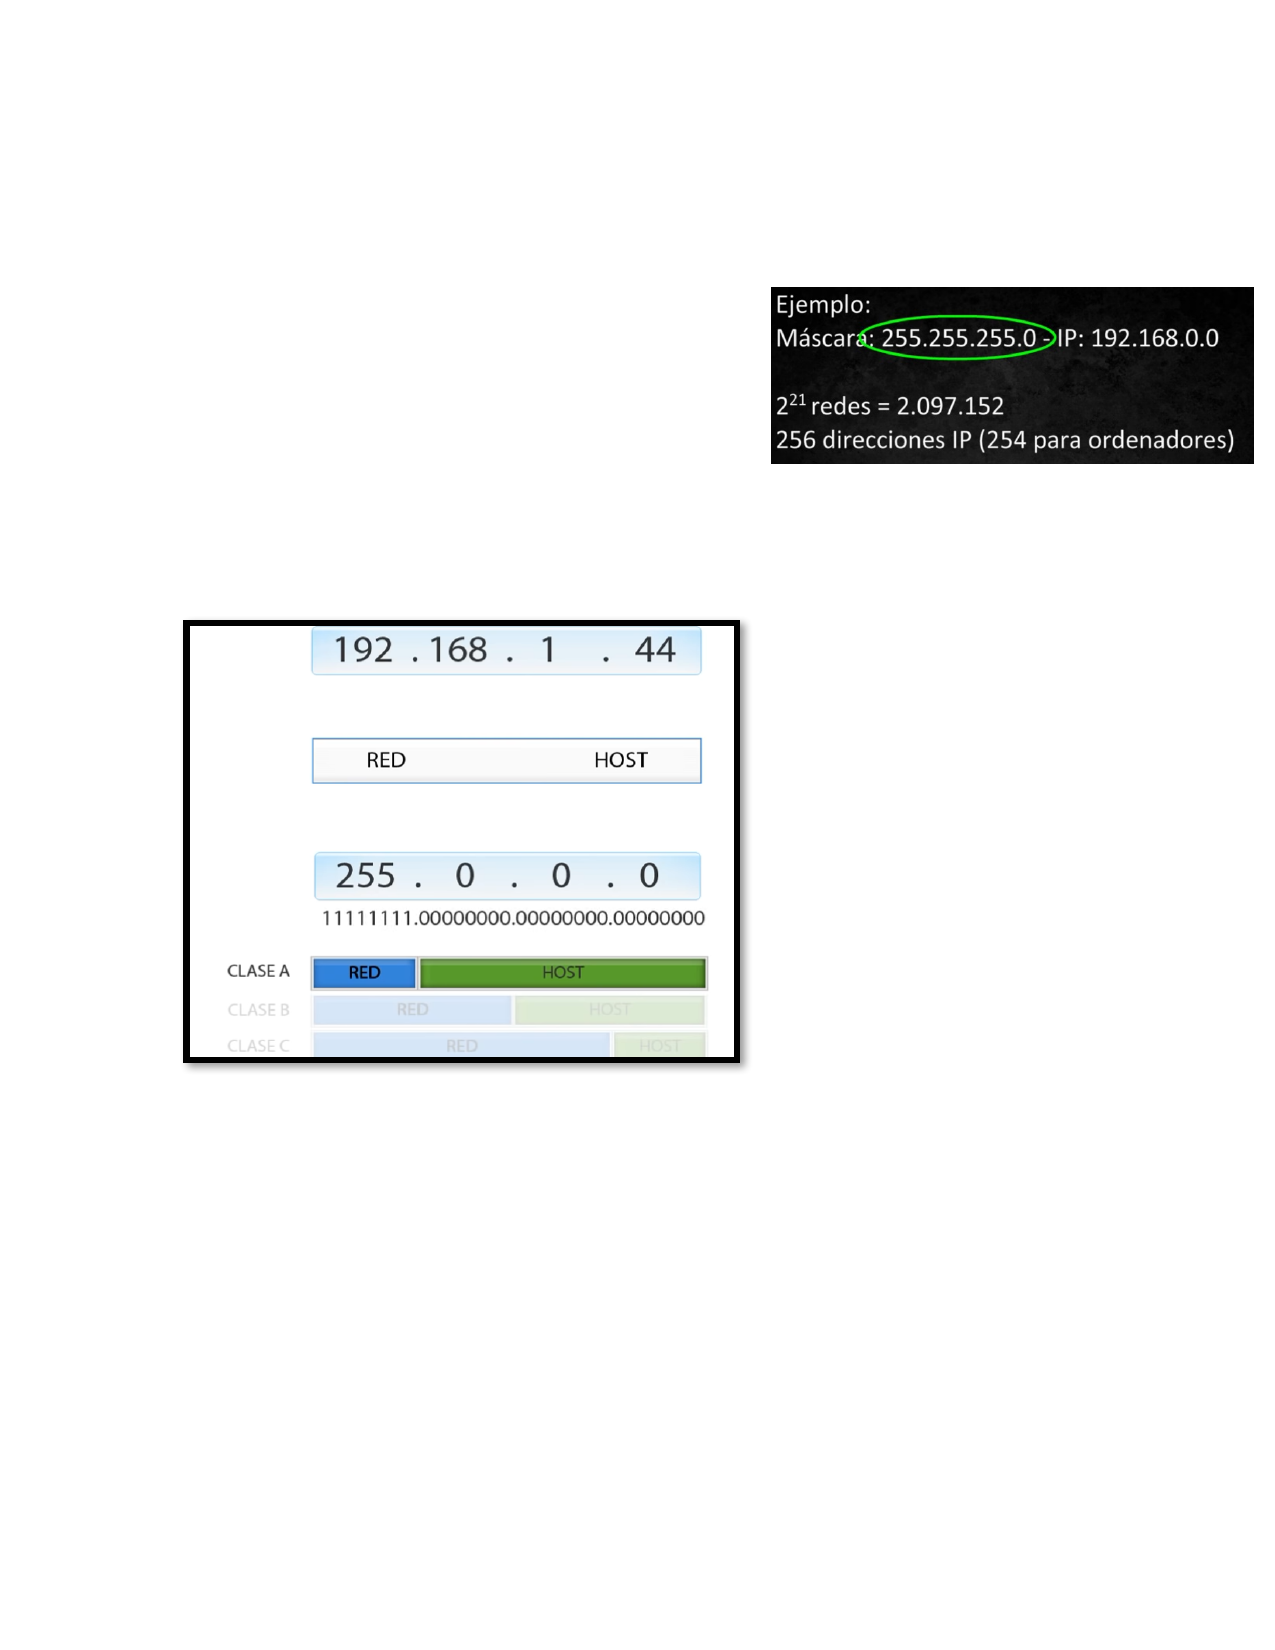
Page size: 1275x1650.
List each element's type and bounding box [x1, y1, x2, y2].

picture [190, 626, 734, 1057]
picture [769, 287, 1254, 463]
